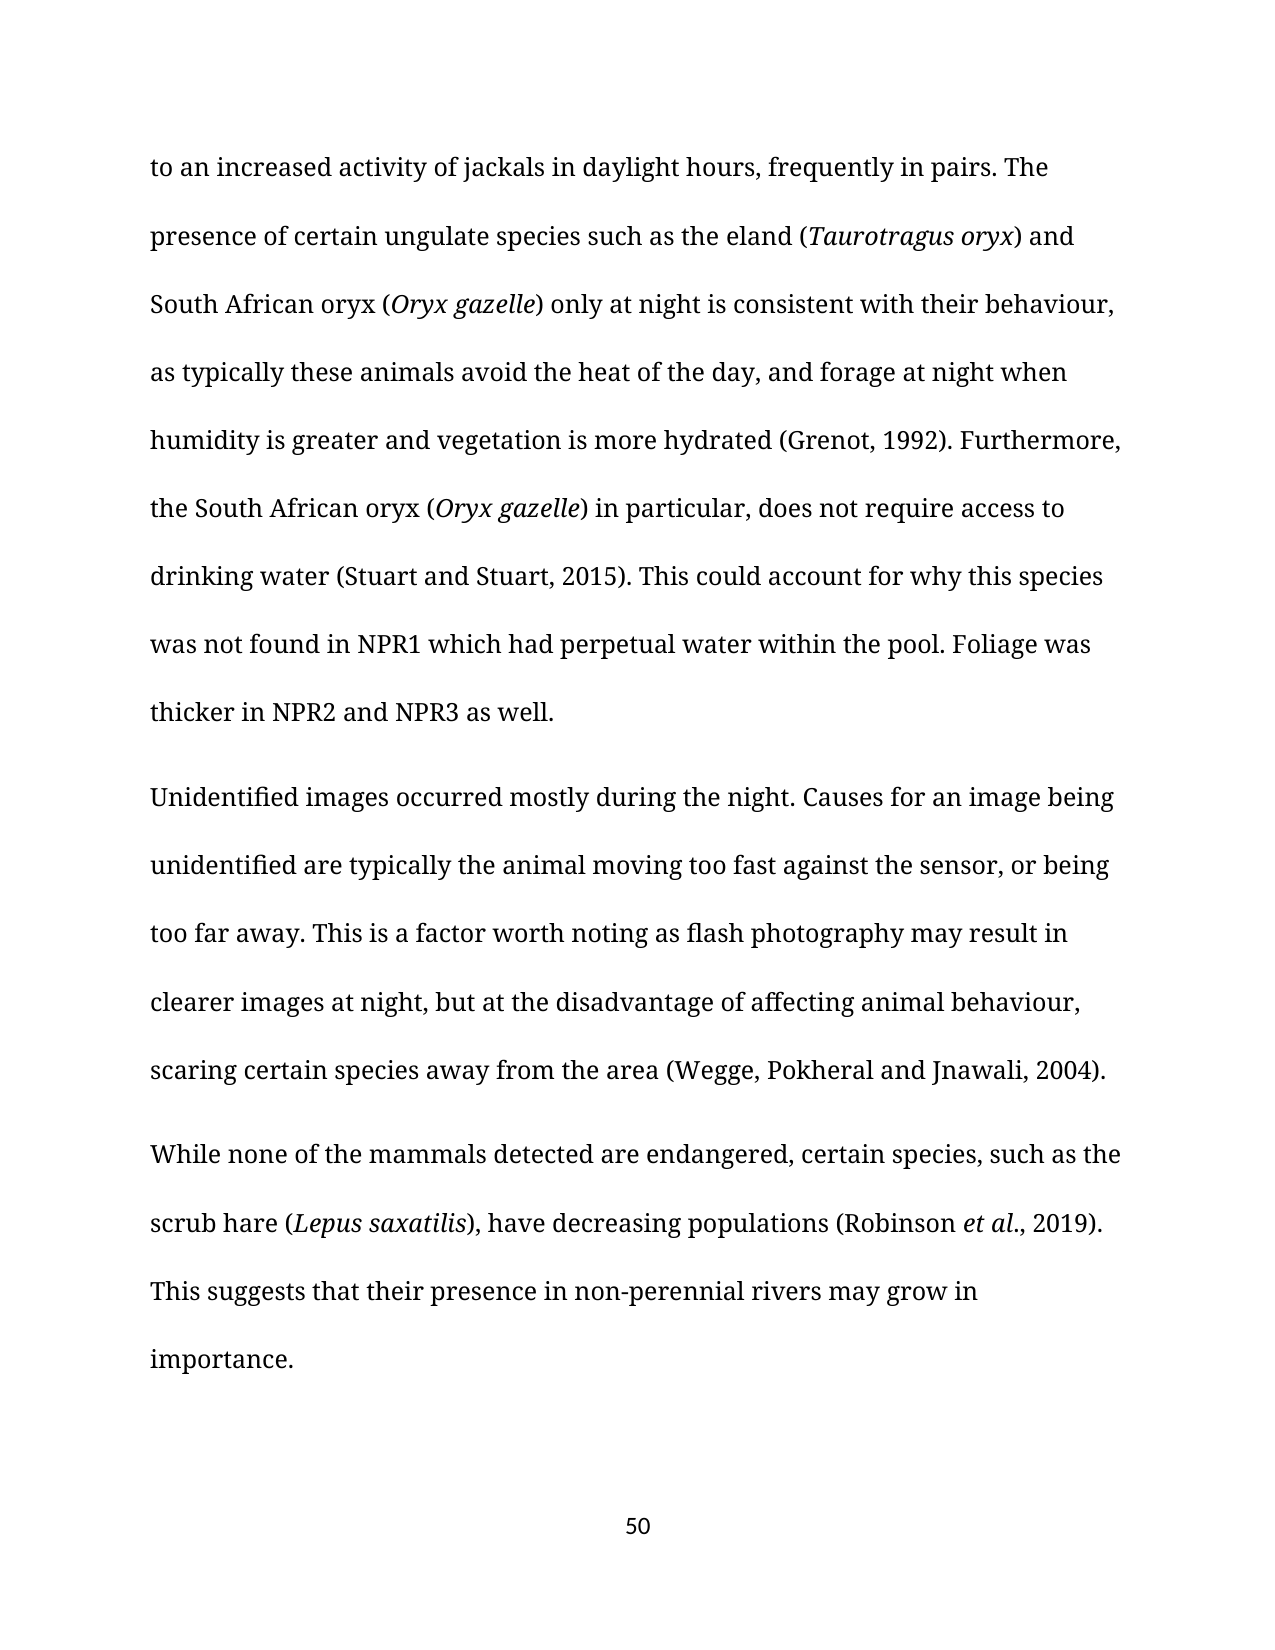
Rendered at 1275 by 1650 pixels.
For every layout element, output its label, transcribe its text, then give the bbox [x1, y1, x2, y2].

text While none of the mammals detected are endangered, certain species, such as the scrub hare (Lepus saxatilis), have decreasing populations (Robinson et al., 2019). This suggests that their presence in non-perennial rivers may grow in importance. [150, 1137, 1125, 1376]
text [150, 150, 1125, 729]
text Unidentified images occurred mostly during the night. Causes for an image being unidentified are typically the animal moving too fast against the sensor, or being too far away. This is a factor worth noting as flash photography may result in clearer images at night, but at the disadvantage of affecting animal behaviour, scaring certain species away from the area (Wegge, Pokheral and Jnawali, 2004). [150, 780, 1125, 1086]
